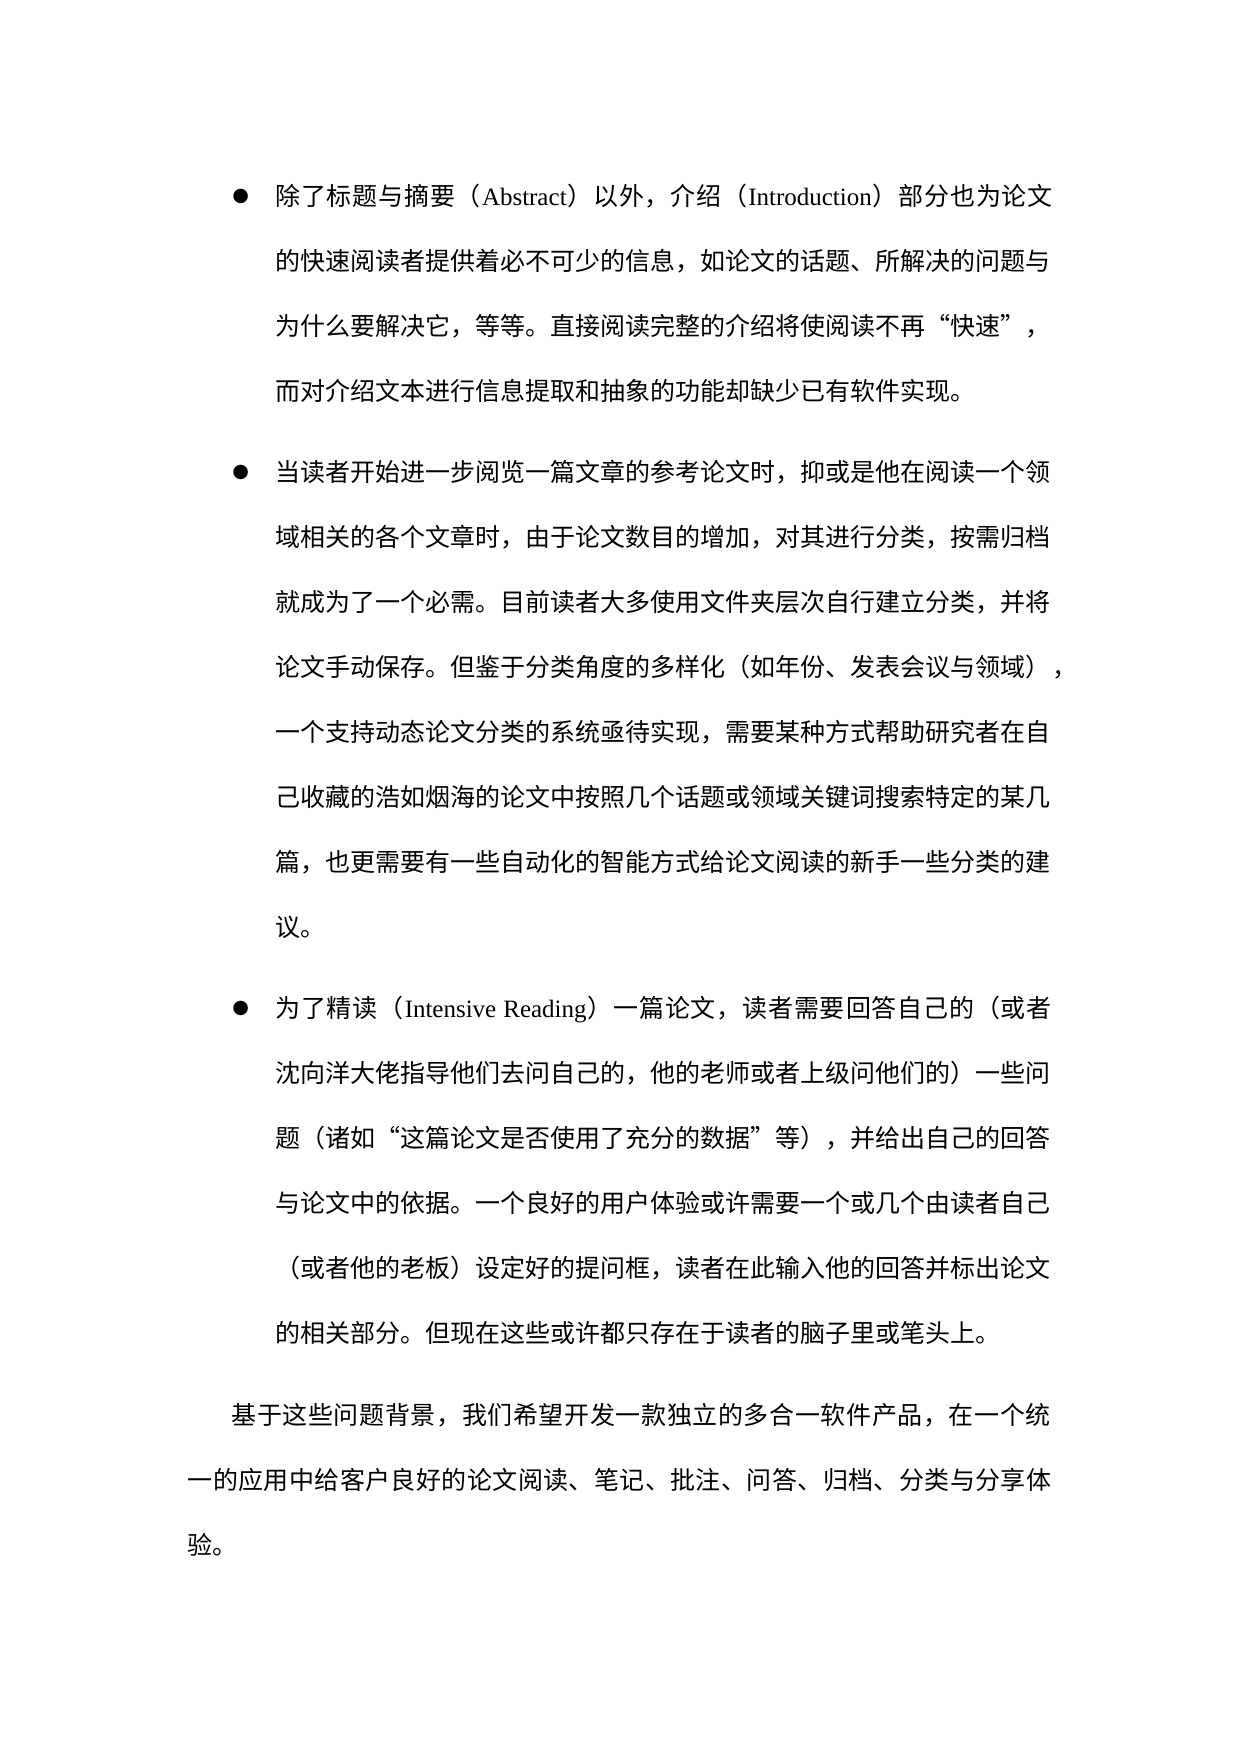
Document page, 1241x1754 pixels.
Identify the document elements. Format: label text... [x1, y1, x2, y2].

text 基于这些问题背景，我们希望开发一款独立的多合一软件产品，在一个统一的应用中给客户良好的论文阅读、笔记、批注、问答、归档、分类与分享体验。 [187, 1381, 1053, 1576]
list 当读者开始进一步阅览一篇文章的参考论文时，抑或是他在阅读一个领域相关的各个文章时，由于论文数目的增加，对其进行分类，按需归档就成为了一个必需。目前读者大多使用文件夹层次自行建立分类，并将论文手动保存。但鉴于分类角度的多样化（如年份、发表会议与领域），一个支持动态论文分类的系统亟待实现，需要某种方式帮助研究者在自己收藏的浩如烟海的论文中按照几个话题或领域关键词搜索特定的某几篇，也更需要有一些自动化的智能方式给论文阅读的新手一些分类的建议。 [231, 438, 1053, 958]
list 为了精读（Intensive Reading）一篇论文，读者需要回答自己的（或者沈向洋大佬指导他们去问自己的，他的老师或者上级问他们的）一些问题（诸如“这篇论文是否使用了充分的数据”等），并给出自己的回答与论文中的依据。一个良好的用户体验或许需要一个或几个由读者自己（或者他的老板）设定好的提问框，读者在此输入他的回答并标出论文的相关部分。但现在这些或许都只存在于读者的脑子里或笔头上。 [231, 974, 1053, 1364]
list 除了标题与摘要（Abstract）以外，介绍（Introduction）部分也为论文的快速阅读者提供着必不可少的信息，如论文的话题、所解决的问题与为什么要解决它，等等。直接阅读完整的介绍将使阅读不再“快速”，而对介绍文本进行信息提取和抽象的功能却缺少已有软件实现。 [231, 162, 1053, 422]
